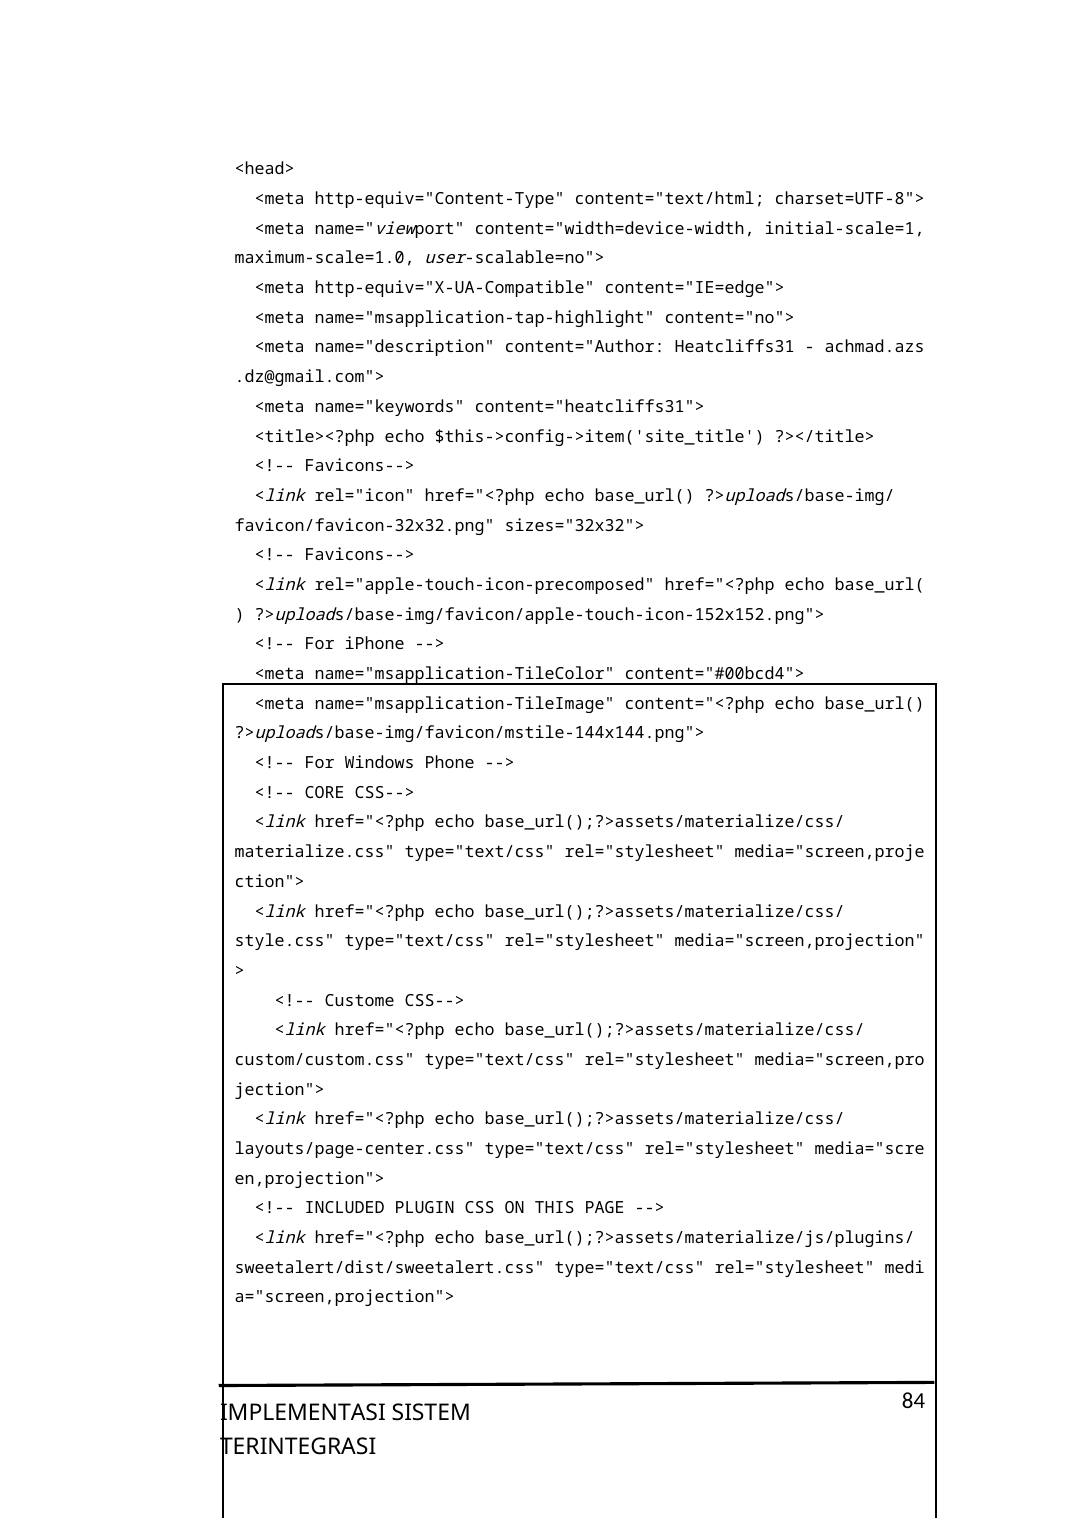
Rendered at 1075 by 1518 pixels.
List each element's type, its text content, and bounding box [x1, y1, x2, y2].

text <!-- INCLUDED PLUGIN CSS ON THIS PAGE --> [234, 1189, 925, 1219]
text <meta name="viewport" content="width=device-width, initial-scale=1, maximum-scale=1.0, user-scalable=no"> [234, 209, 925, 269]
text <link href="<?php echo base_url();?>assets/materialize/css/custom/custom.css" type="text/css" rel="stylesheet" media="screen,projection"> [234, 1011, 925, 1100]
text <link href="<?php echo base_url();?>assets/materialize/js/plugins/sweetalert/dist/sweetalert.css" type="text/css" rel="stylesheet" media="screen,projection"> [234, 1219, 925, 1308]
text <meta name="description" content="Author: Heatcliffs31 - achmad.azs.dz@gmail.com"> [234, 328, 925, 387]
text <link href="<?php echo base_url();?>assets/materialize/css/style.css" type="text/css" rel="stylesheet" media="screen,projection"> [234, 892, 925, 981]
text <!-- For Windows Phone --> [234, 744, 925, 773]
text <!-- CORE CSS--> [234, 773, 925, 803]
text <link rel="icon" href="<?php echo base_url() ?>uploads/base-img/favicon/favicon-32x32.png" sizes="32x32"> [234, 477, 925, 536]
text <!-- Favicons--> [234, 536, 925, 566]
text <!-- Favicons--> [234, 447, 925, 477]
text <meta http-equiv="X-UA-Compatible" content="IE=edge"> [234, 269, 925, 298]
text <meta name="msapplication-TileImage" content="<?php echo base_url() ?>uploads/base-img/favicon/mstile-144x144.png"> [234, 685, 925, 744]
text <link href="<?php echo base_url();?>assets/materialize/css/layouts/page-center.css" type="text/css" rel="stylesheet" media="screen,projection"> [234, 1100, 925, 1189]
text <title><?php echo $this->config->item('site_title') ?></title> [234, 417, 925, 447]
text <head> [234, 150, 925, 180]
text <meta name="keywords" content="heatcliffs31"> [234, 387, 925, 417]
text <!-- Custome CSS--> [234, 981, 925, 1011]
text <meta name="msapplication-tap-highlight" content="no"> [234, 298, 925, 328]
text <meta http-equiv="Content-Type" content="text/html; charset=UTF-8"> [234, 180, 925, 209]
text <!-- For iPhone --> [234, 625, 925, 655]
text <link rel="apple-touch-icon-precomposed" href="<?php echo base_url() ?>uploads/base-img/favicon/apple-touch-icon-152x152.png"> [234, 566, 925, 625]
text <meta name="msapplication-TileColor" content="#00bcd4"> [234, 655, 925, 683]
text <link href="<?php echo base_url();?>assets/materialize/css/materialize.css" type="text/css" rel="stylesheet" media="screen,projection"> [234, 803, 925, 892]
